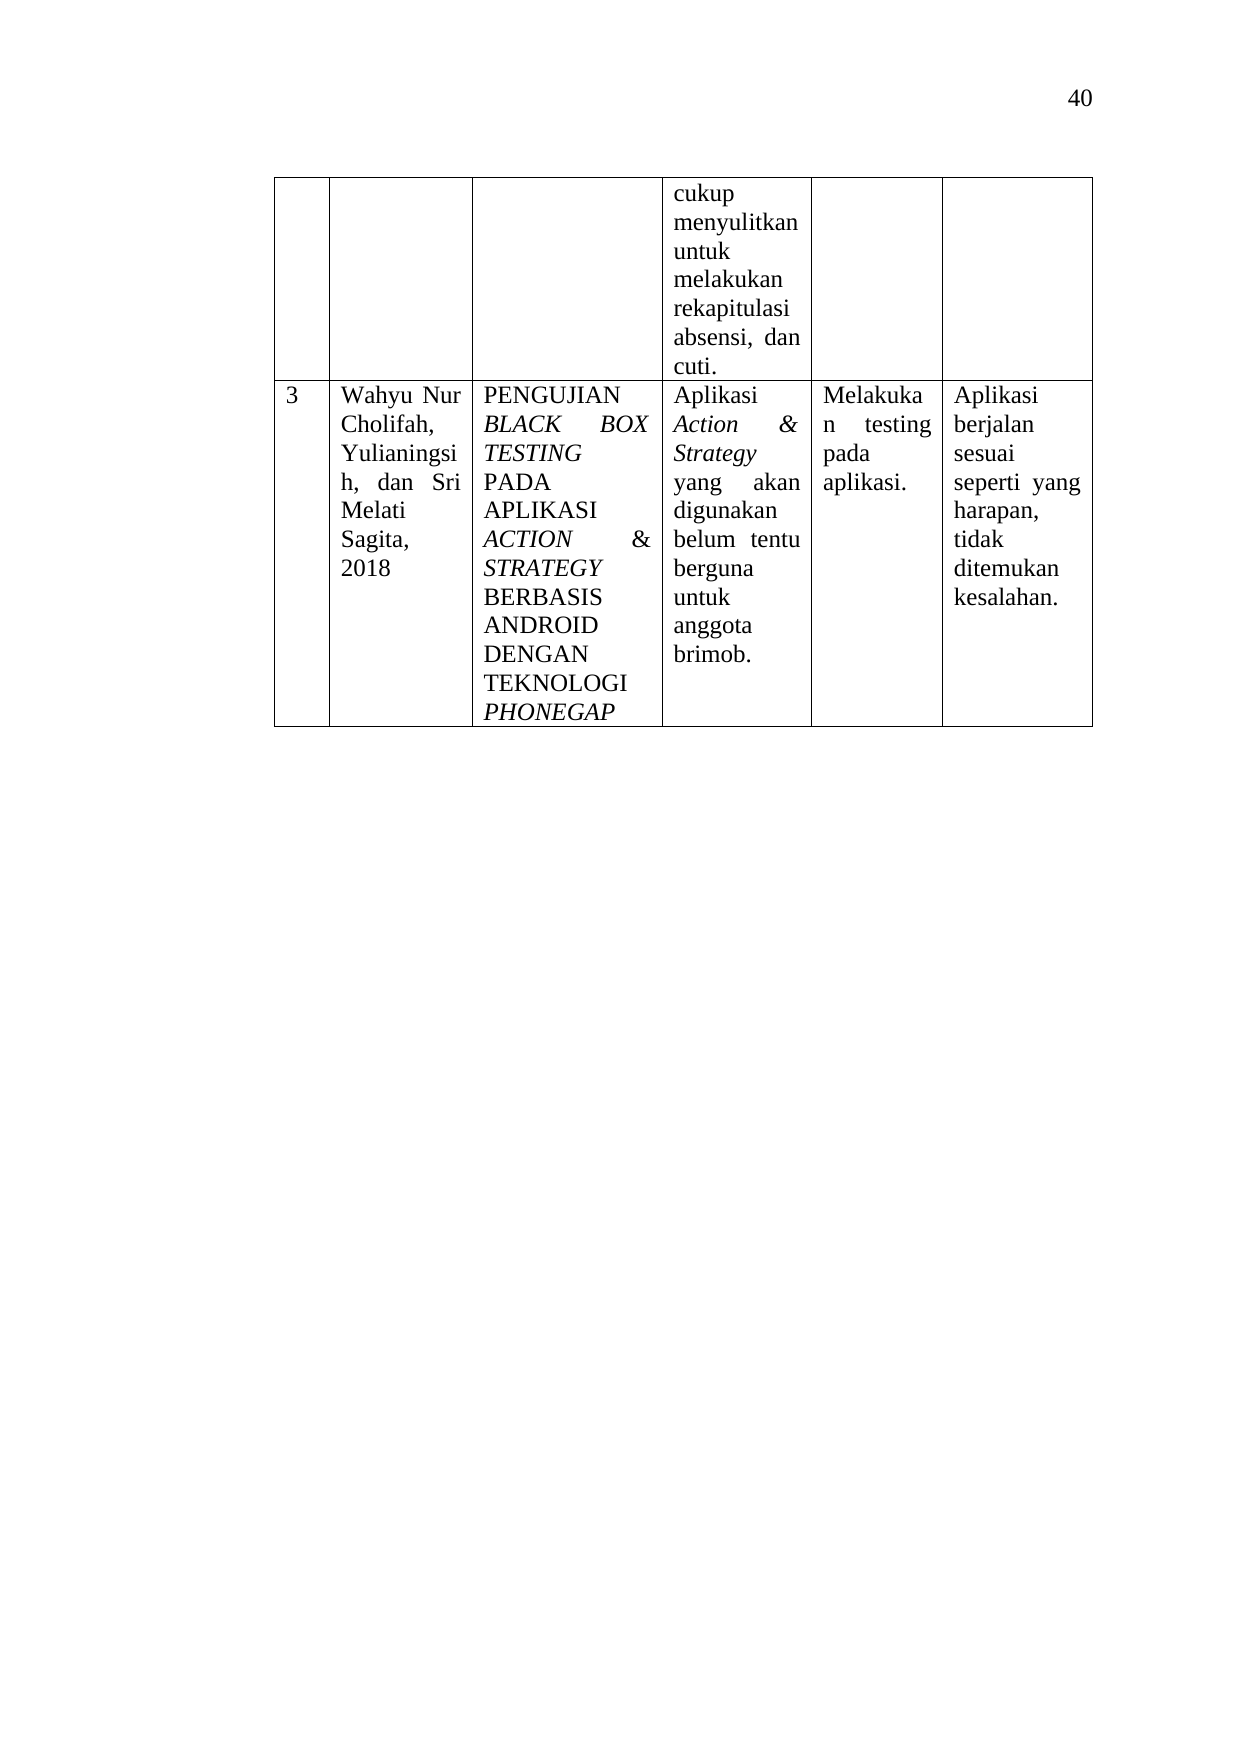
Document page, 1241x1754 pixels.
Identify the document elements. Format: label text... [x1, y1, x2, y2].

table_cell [663, 178, 811, 379]
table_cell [473, 178, 662, 379]
table_cell Aplikasi berjalan sesuai seperti yang harapan, tidak ditemukan kesalahan. [943, 381, 1092, 726]
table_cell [330, 178, 472, 379]
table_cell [812, 178, 942, 379]
table_cell PENGUJIAN BLACK BOX TESTING PADA APLIKASI ACTION & STRATEGY BERBASIS ANDROID DENGAN TEKNOLOGI PHONEGAP [473, 381, 662, 726]
table_cell 3 [275, 381, 329, 726]
table_cell Aplikasi Action & Strategy yang akan digunakan belum tentu berguna untuk anggota brimob. [663, 381, 811, 726]
table_cell Melakukan testing pada aplikasi. [812, 381, 942, 726]
table_cell Wahyu Nur Cholifah, Yulianingsih, dan Sri Melati Sagita, 2018 [330, 381, 472, 726]
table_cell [943, 178, 1092, 379]
table_cell 2 [275, 178, 329, 379]
